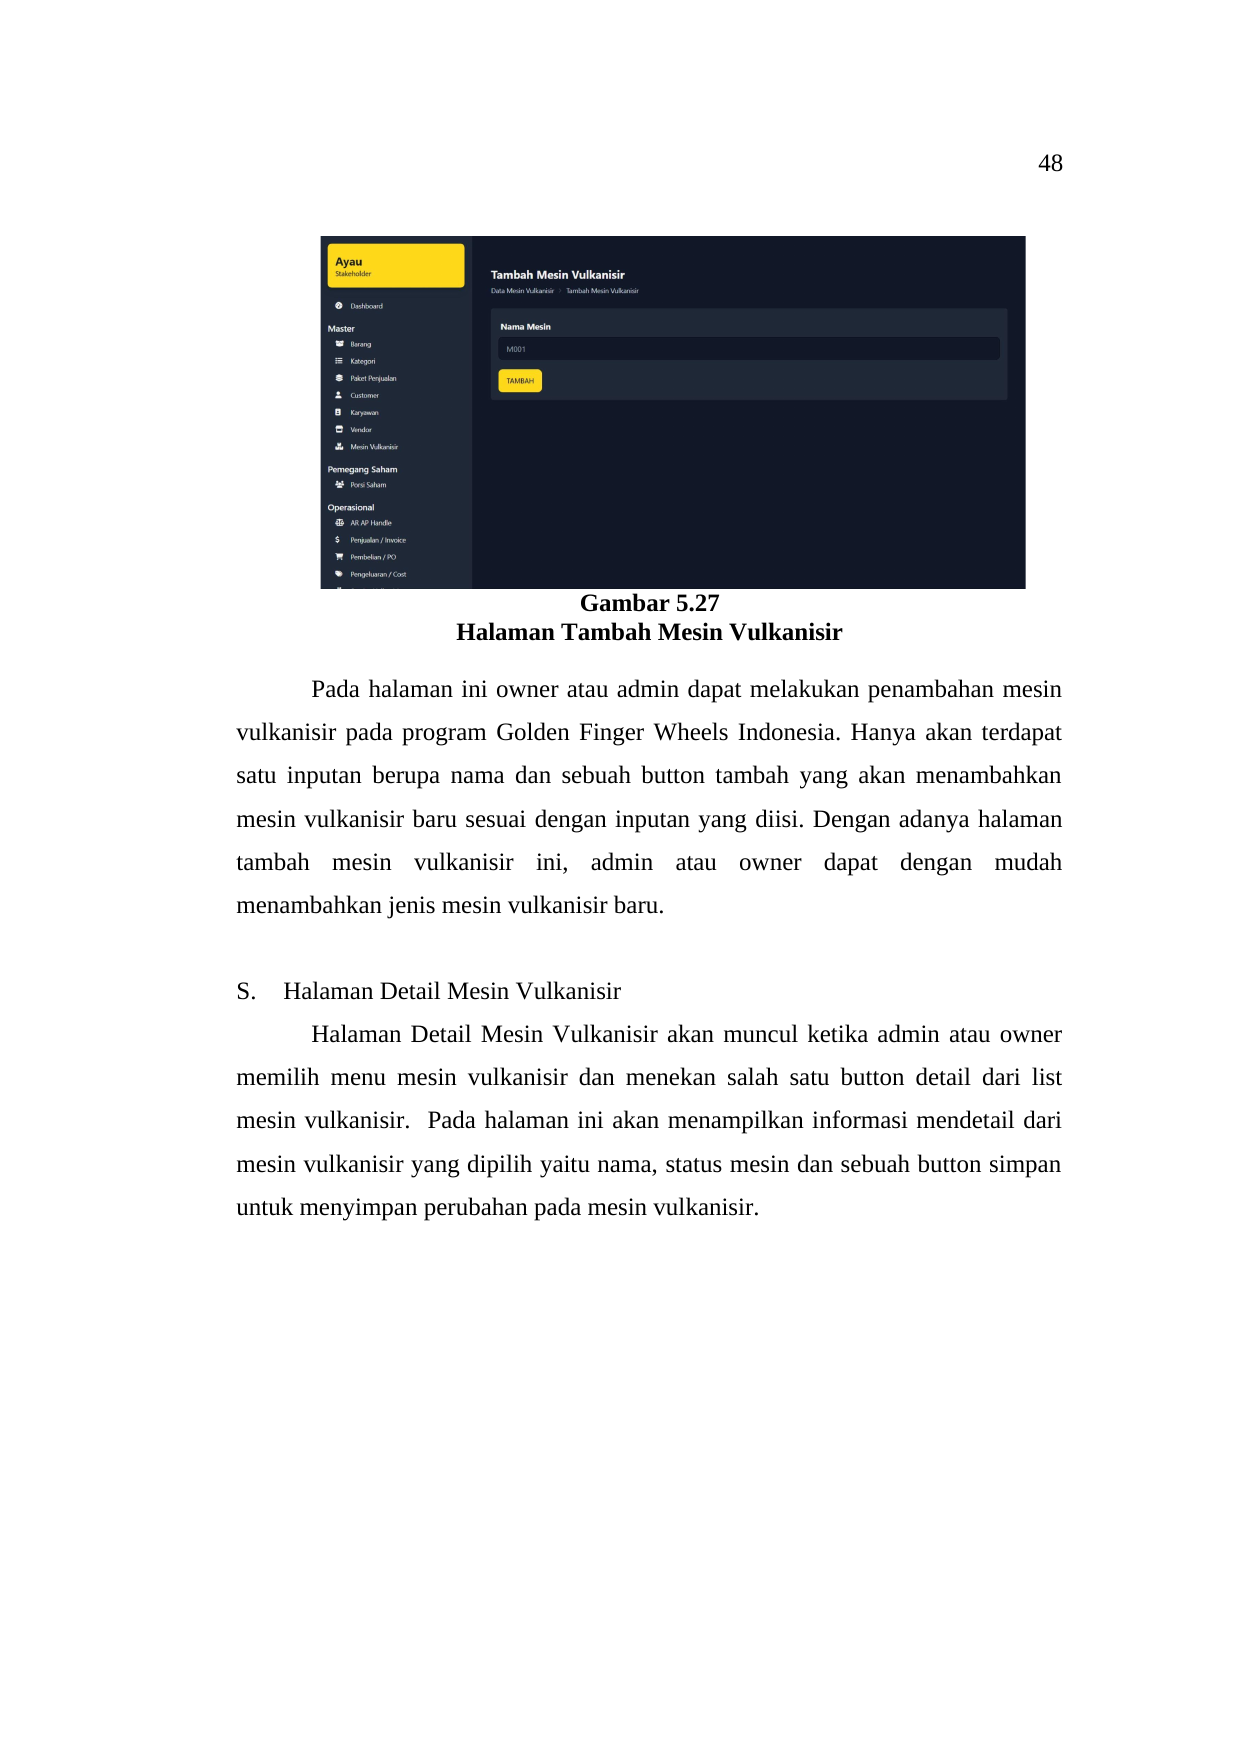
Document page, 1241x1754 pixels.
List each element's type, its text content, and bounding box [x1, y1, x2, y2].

list Halaman Detail Mesin Vulkanisir [236, 976, 1063, 1005]
picture [320, 236, 1026, 589]
text Pada halaman ini owner atau admin dapat melakukan penambahan mesin vulkanisir pada program Golden Finger Wheels Indonesia. Hanya akan terdapat satu inputan berupa nama dan sebuah button tambah yang akan menambahkan mesin vulkanisir baru sesuai dengan inputan yang diisi. Dengan adanya halaman tambah mesin vulkanisir ini, admin atau owner dapat dengan mudah menambahkan jenis mesin vulkanisir baru. [236, 674, 1063, 919]
text Halaman Detail Mesin Vulkanisir akan muncul ketika admin atau owner memilih menu mesin vulkanisir dan menekan salah satu button detail dari list mesin vulkanisir. Pada halaman ini akan menampilkan informasi mendetail dari mesin vulkanisir yang dipilih yaitu nama, status mesin dan sebuah button simpan untuk menyimpan perubahan pada mesin vulkanisir. [236, 1019, 1063, 1221]
text Halaman Tambah Mesin Vulkanisir [236, 617, 1063, 646]
text Gambar 5.27 [236, 588, 1063, 617]
